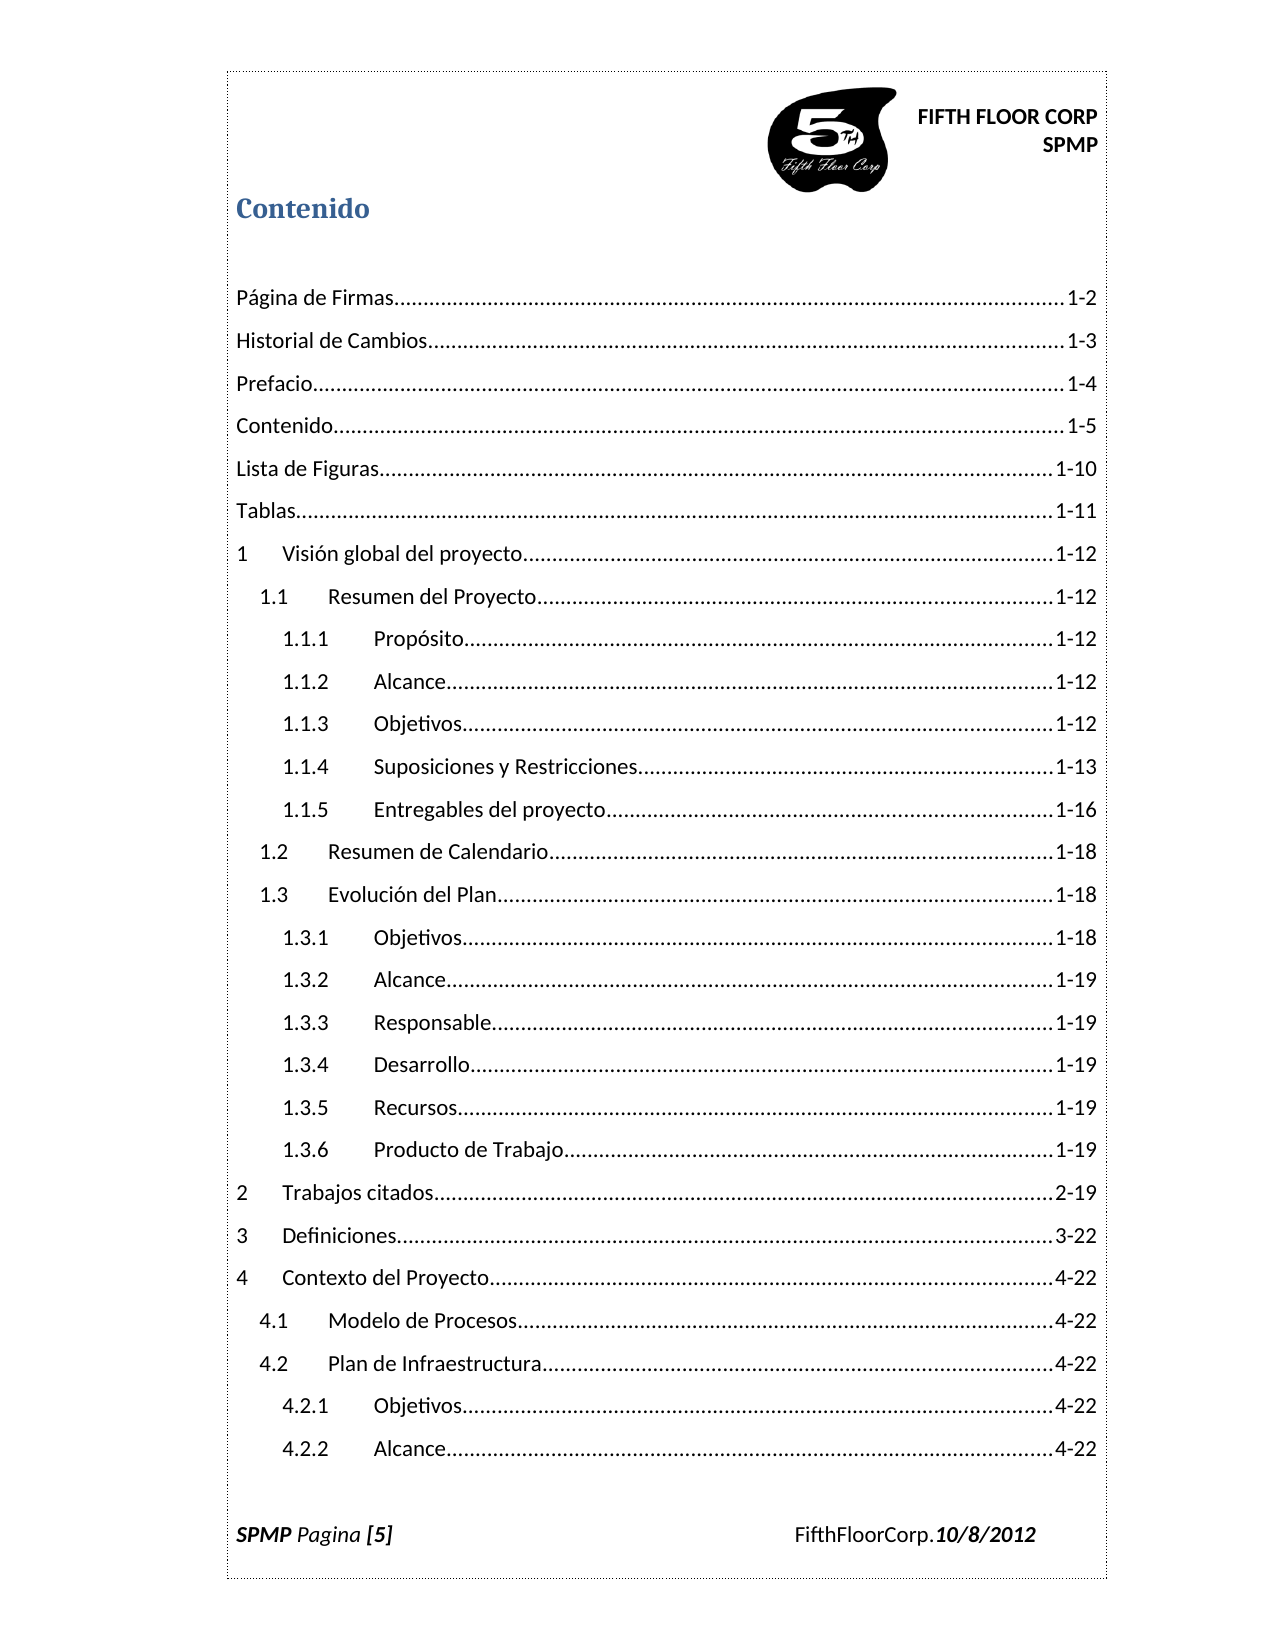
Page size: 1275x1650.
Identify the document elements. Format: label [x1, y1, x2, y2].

picture [761, 79, 901, 201]
